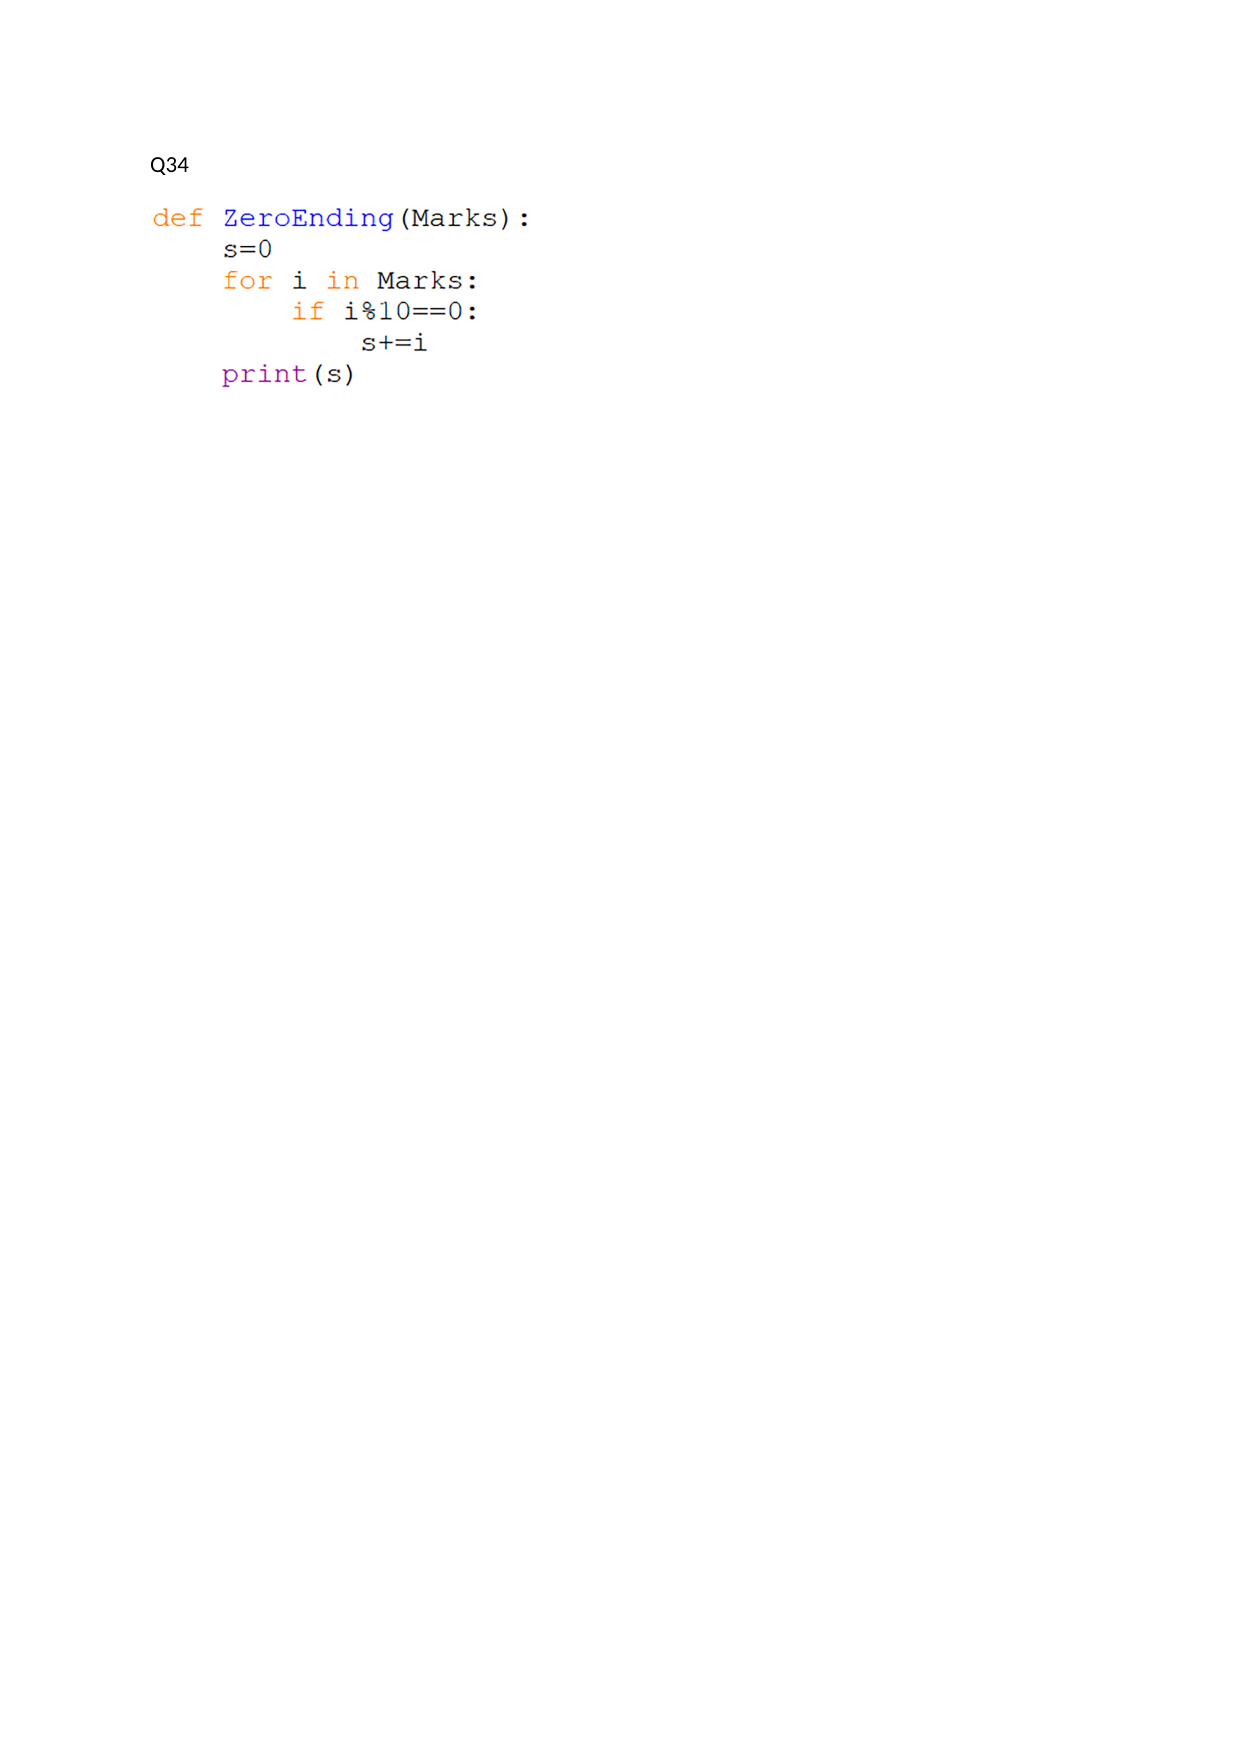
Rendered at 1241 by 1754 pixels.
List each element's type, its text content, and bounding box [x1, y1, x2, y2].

text Q34 [150, 150, 1090, 178]
